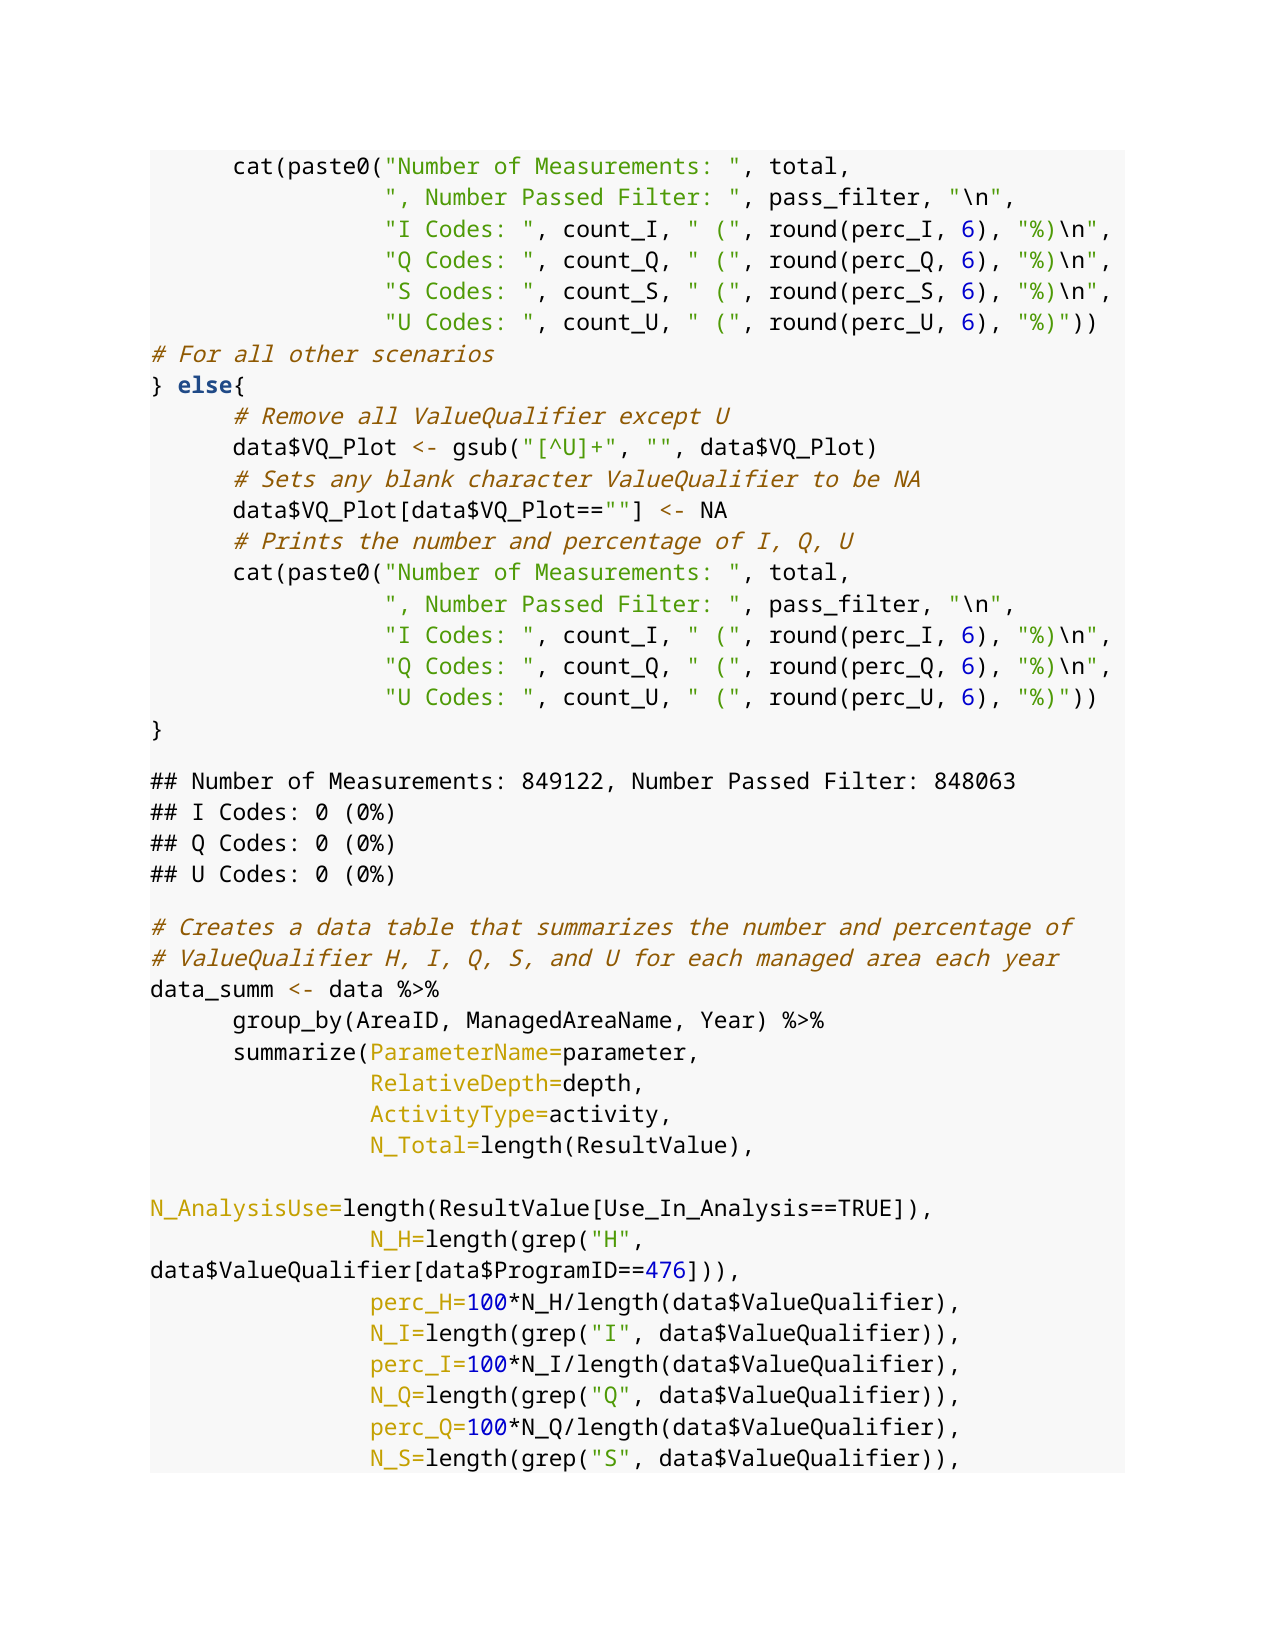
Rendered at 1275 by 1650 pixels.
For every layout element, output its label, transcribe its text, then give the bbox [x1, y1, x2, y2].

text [150, 150, 1125, 744]
text ## Number of Measurements: 849122, Number Passed Filter: 848063 ## I Codes: 0 (0%) ## Q Codes: 0 (0%) ## U Codes: 0 (0%) [150, 764, 1125, 889]
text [150, 910, 1125, 1473]
